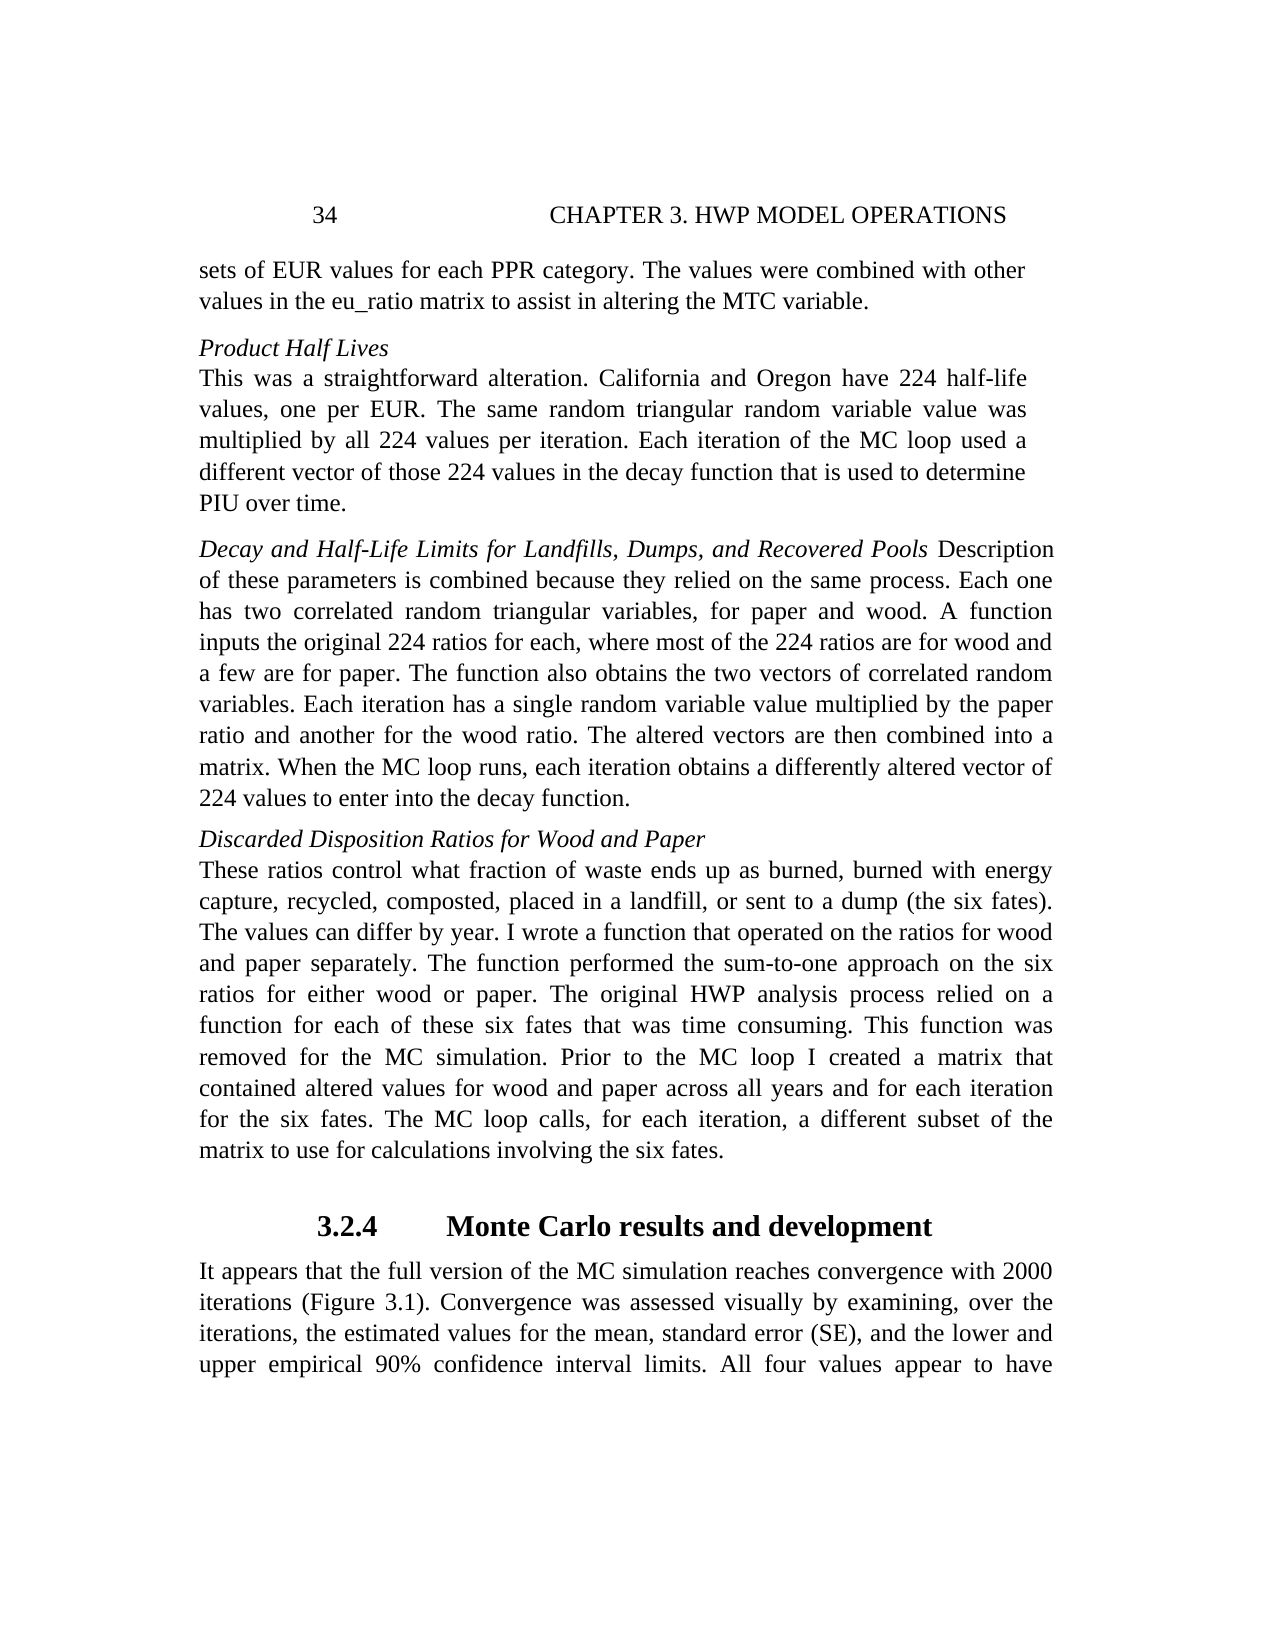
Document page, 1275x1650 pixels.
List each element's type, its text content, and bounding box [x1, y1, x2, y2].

text Product Half Lives [198, 333, 1054, 361]
text These ratios control what fraction of waste ends up as burned, burned with energy capture, recycled, composted, placed in a landfill, or sent to a dump (the six fates). The values can differ by year. I wrote a function that operated on the ratios for wood and paper separately. The function performed the sum-to-one approach on the six ratios for either wood or paper. The original HWP analysis process relied on a function for each of these six fates that was time consuming. This function was removed for the MC simulation. Prior to the MC loop I created a matrix that contained altered values for wood and paper across all years and for each iteration for the six fates. The MC loop calls, for each iteration, a different subset of the matrix to use for calculations involving the six fates. [199, 855, 1054, 1163]
text This was a straightforward alteration. California and Oregon have 224 half-life values, one per EUR. The same random triangular random variable value was multiplied by all 224 values per iteration. Each iteration of the MC loop used a different vector of those 224 values in the decay function that is used to determine PIU over time. [199, 363, 1028, 516]
text Discarded Disposition Ratios for Wood and Paper [198, 824, 1054, 853]
text Decay and Half-Life Limits for Landfills, Dumps, and Recovered Pools Description of these parameters is combined because they relied on the same process. Each one has two correlated random triangular variables, for paper and wood. A function inputs the original 224 ratios for each, where most of the 224 ratios are for wood and a few are for paper. The function also obtains the two vectors of correlated random variables. Each iteration has a single random variable value multiplied by the paper ratio and another for the wood ratio. The altered vectors are then combined into a matrix. When the MC loop runs, each iteration obtains a differently altered vector of 224 values to enter into the decay function. [199, 534, 1054, 811]
subtitle 3.2.4 Monte Carlo results and development [197, 1208, 943, 1243]
